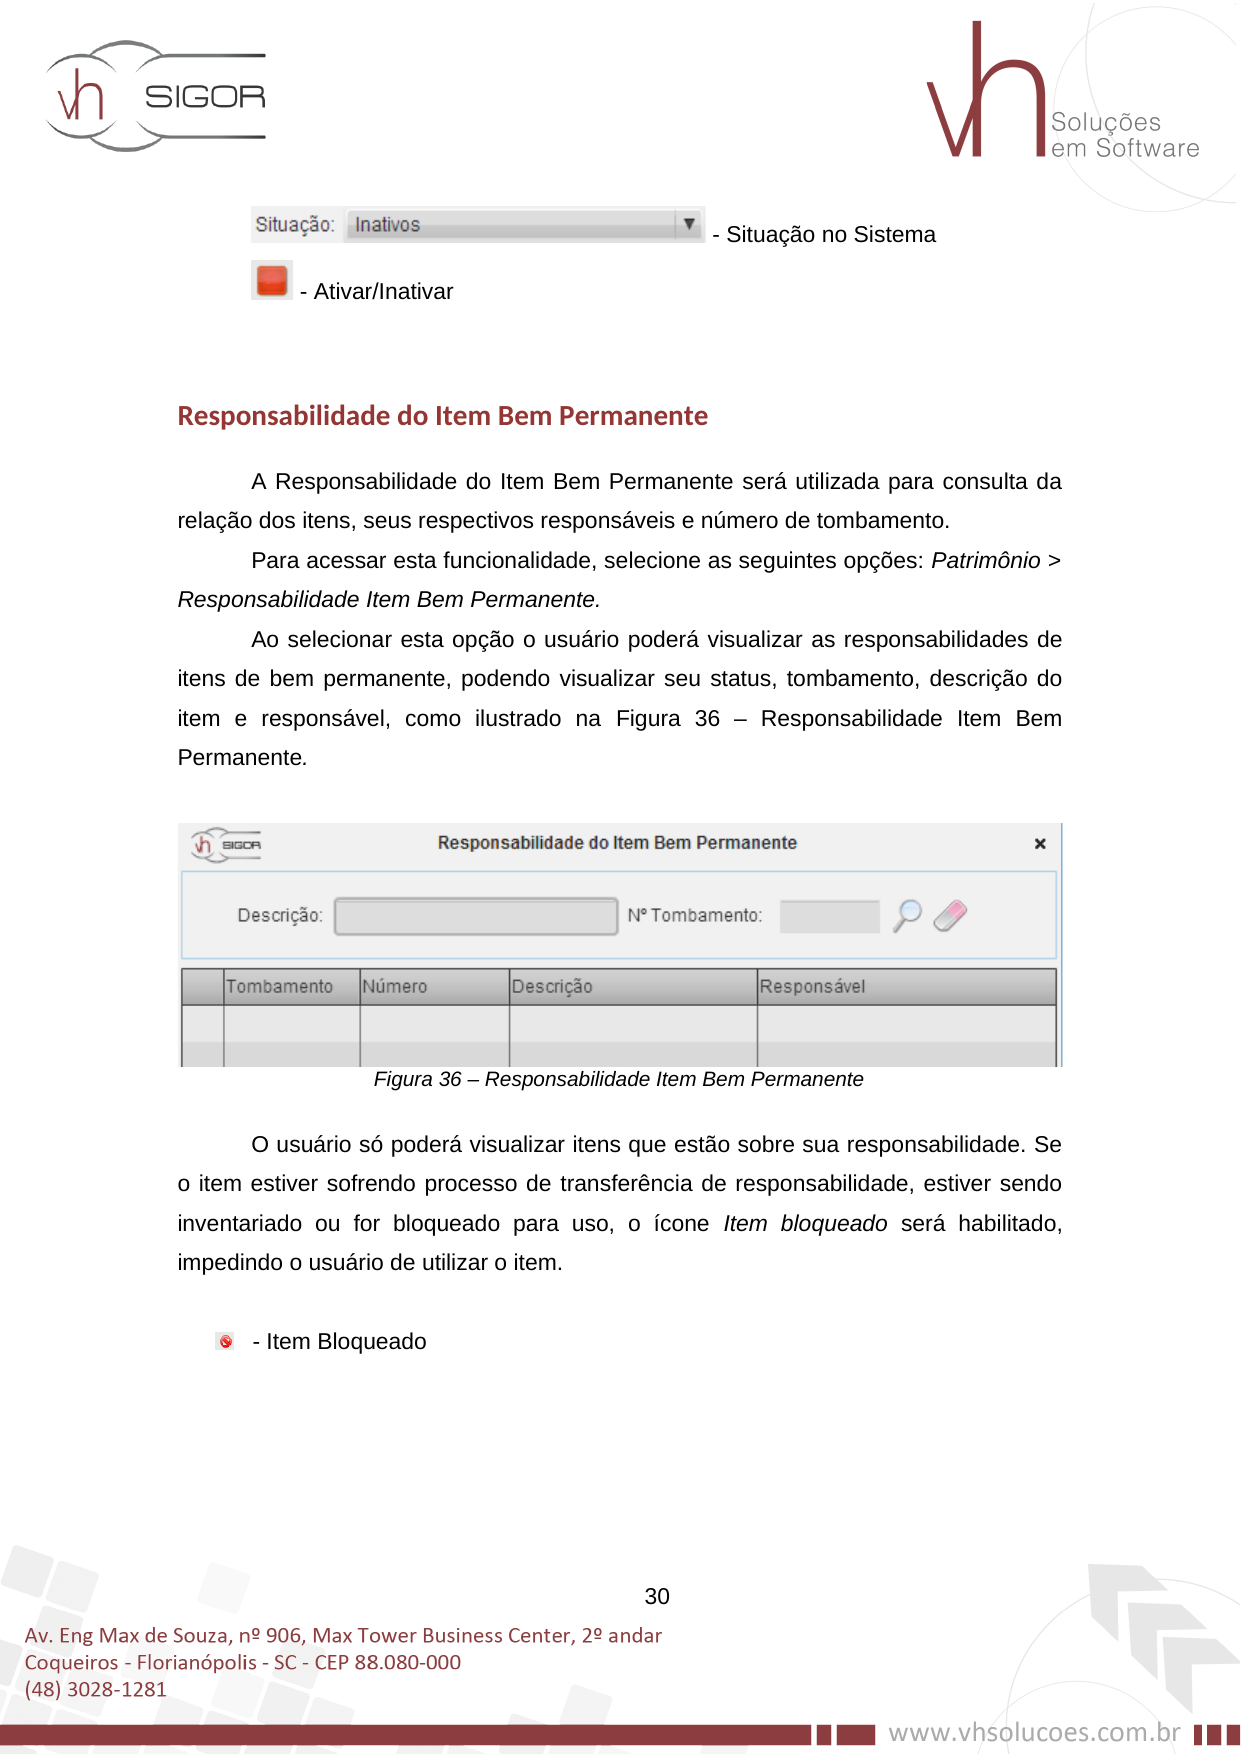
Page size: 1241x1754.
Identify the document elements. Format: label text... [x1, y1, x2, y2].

text A Responsabilidade do Item Bem Permanente será utilizada para consulta da relação dos itens, seus respectivos responsáveis e número de tombamento. [177, 468, 1063, 534]
list - Item Bloqueado [215, 1328, 1063, 1354]
picture [0, 1545, 1241, 1754]
text - Ativar/Inativar [177, 261, 1063, 305]
picture [45, 40, 266, 152]
text Para acessar esta funcionalidade, selecione as seguintes opções: Patrimônio > Responsabilidade Item Bem Permanente. [177, 547, 1063, 613]
picture [215, 1332, 234, 1350]
text Figura 36 – Responsabilidade Item Bem Permanente [177, 1067, 1063, 1091]
subtitle Responsabilidade do Item Bem Permanente [177, 397, 1063, 432]
text Ao selecionar esta opção o usuário poderá visualizar as responsabilidades de itens de bem permanente, podendo visualizar seu status, tombamento, descrição do item e responsável, como ilustrado na Figura 36 – Responsabilidade Item Bem Permanente. [177, 626, 1063, 771]
picture [926, 3, 1236, 212]
picture [251, 206, 706, 243]
text O usuário só poderá visualizar itens que estão sobre sua responsabilidade. Se o item estiver sofrendo processo de transferência de responsabilidade, estiver sendo inventariado ou for bloqueado para uso, o ícone Item bloqueado será habilitado, impedindo o usuário de utilizar o item. [177, 1131, 1063, 1275]
picture [251, 260, 294, 300]
picture [177, 823, 1063, 1067]
